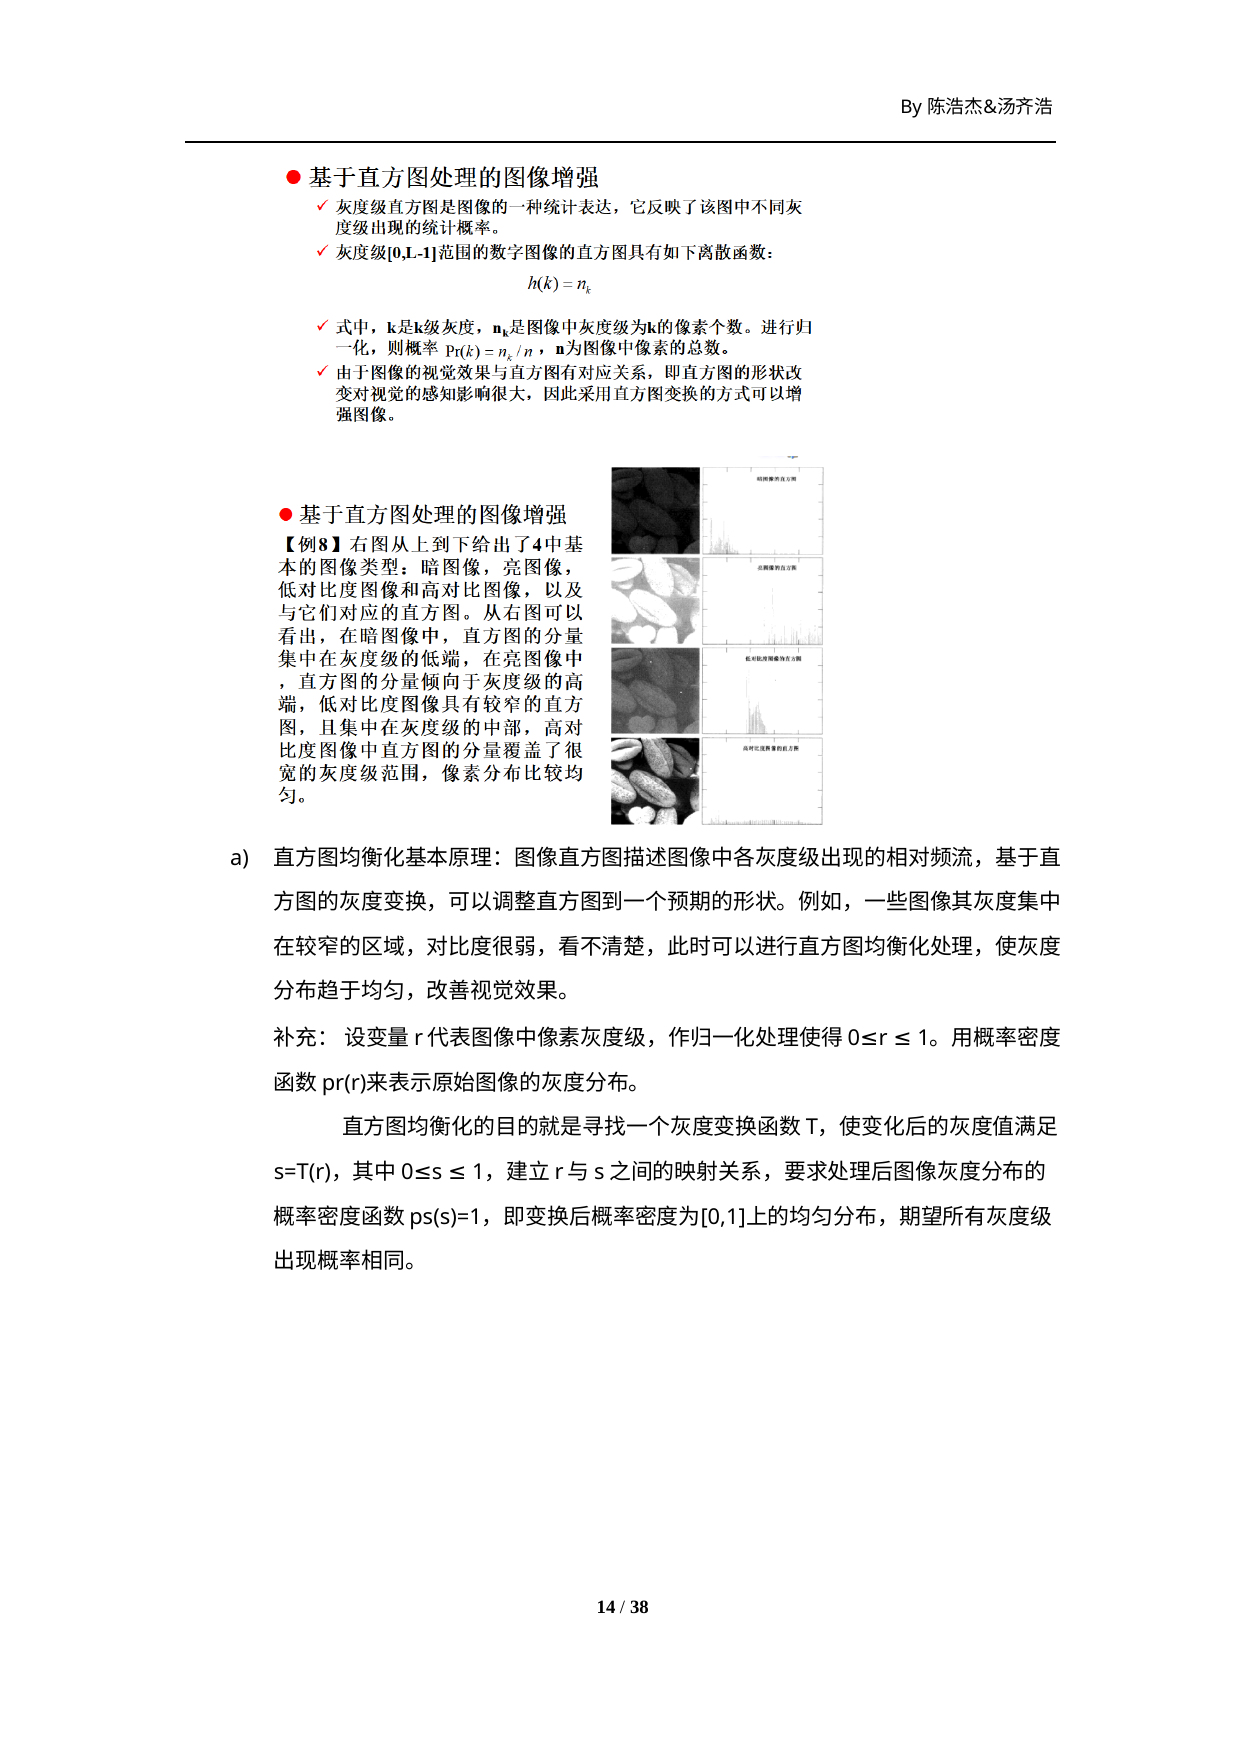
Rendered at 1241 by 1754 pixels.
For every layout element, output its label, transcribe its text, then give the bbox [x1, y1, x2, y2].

picture [273, 156, 821, 443]
picture [273, 456, 829, 826]
text 补充： 设变量r代表图像中像素灰度级，作归一化处理使得0≤r ≤ 1。用概率密度函数pr(r)来表示原始图像的灰度分布。 直方图均衡化的目的就是寻找一个灰度变换函数T，使变化后的灰度值满足s=T(r)，其中0≤s ≤ 1，建立r与s之间的映射关系，要求处理后图像灰度分布的概率密度函数ps(s)=1，即变换后概率密度为[0,1]上的均匀分布，期望所有灰度级出现概率相同。 [273, 1020, 1064, 1275]
list 直方图均衡化基本原理：图像直方图描述图像中各灰度级出现的相对频流，基于直方图的灰度变换，可以调整直方图到一个预期的形状。例如，一些图像其灰度集中在较窄的区域，对比度很弱，看不清楚，此时可以进行直方图均衡化处理，使灰度分布趋于均匀，改善视觉效果。 [230, 839, 1064, 1005]
